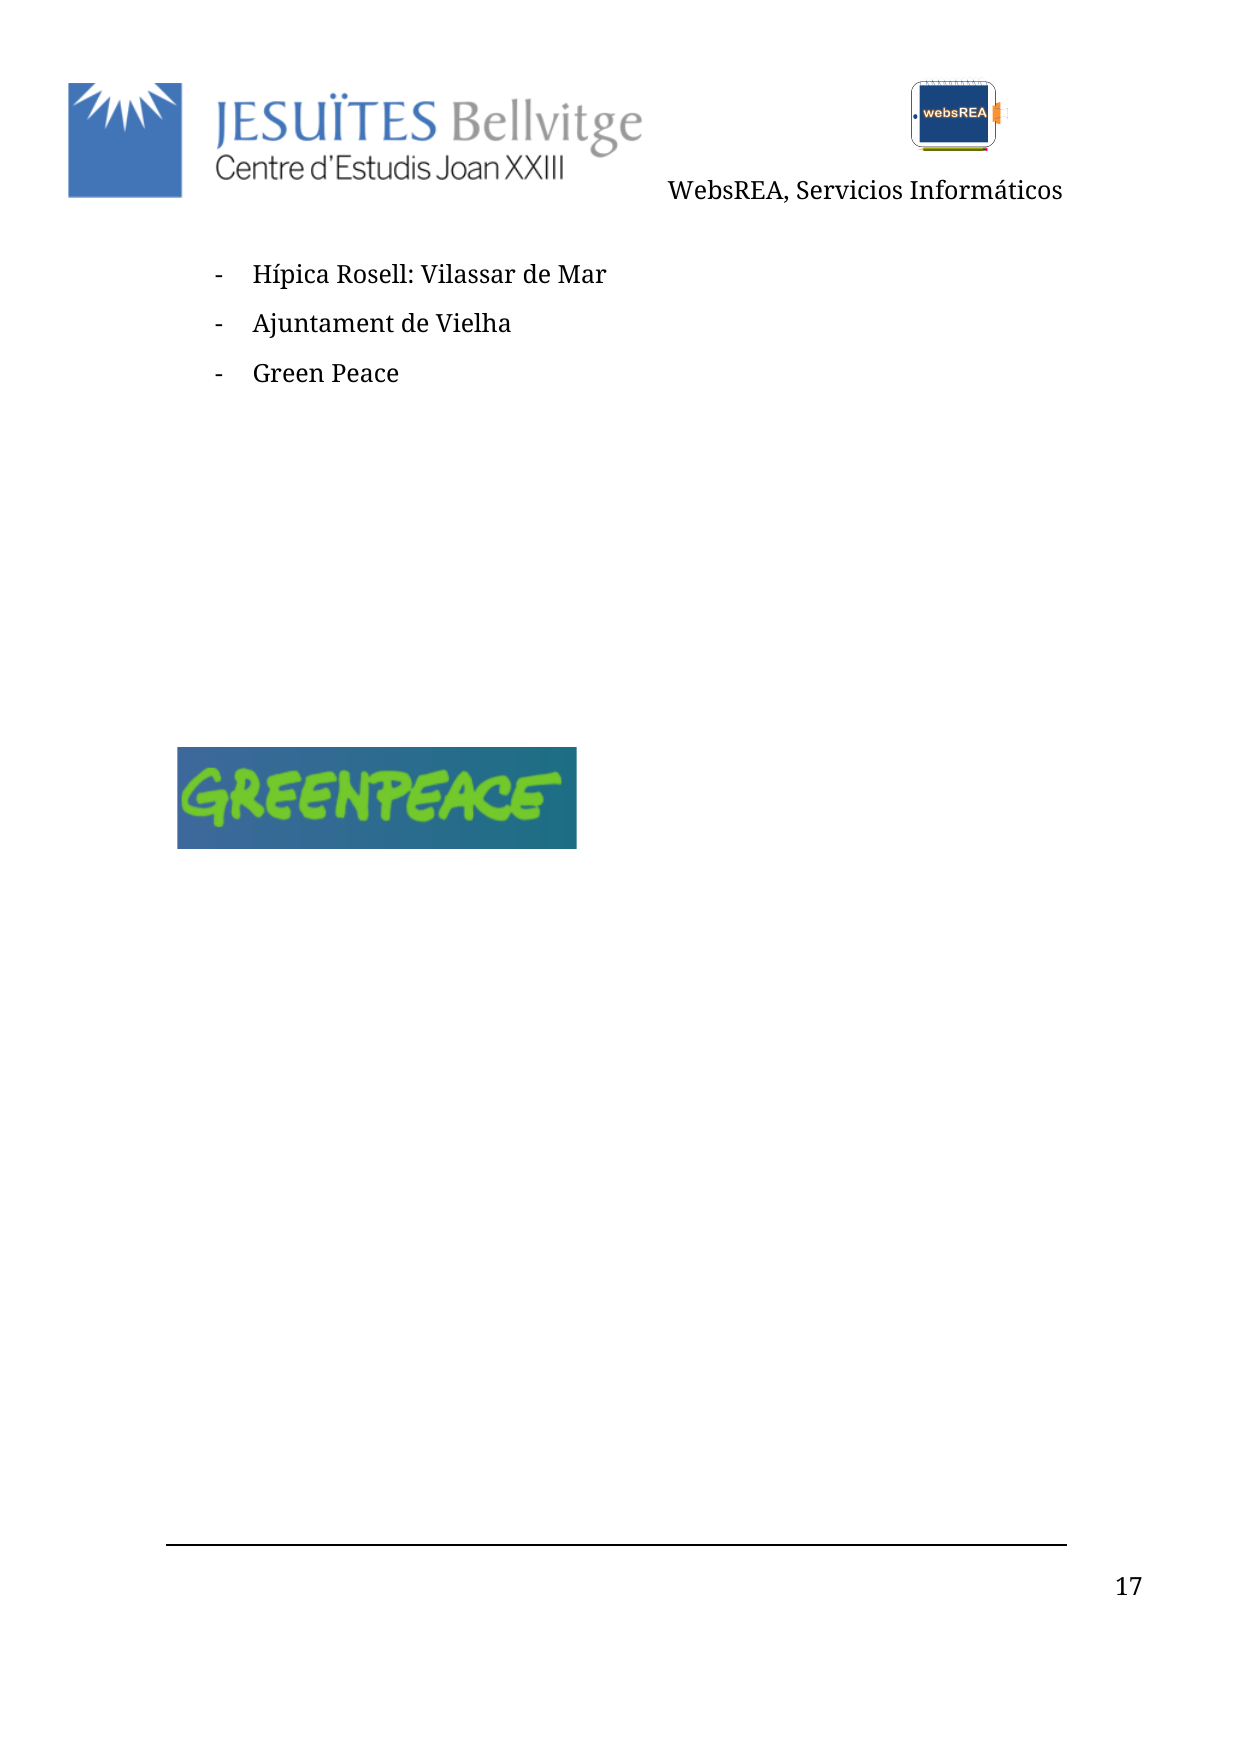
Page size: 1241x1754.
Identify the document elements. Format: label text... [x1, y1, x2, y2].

picture [68, 83, 670, 198]
picture [898, 73, 1014, 157]
list Hípica Rosell: Vilassar de Mar [215, 256, 1063, 291]
list Ajuntament de Vielha [215, 306, 1063, 340]
list Green Peace [215, 356, 1063, 390]
picture [177, 747, 577, 849]
